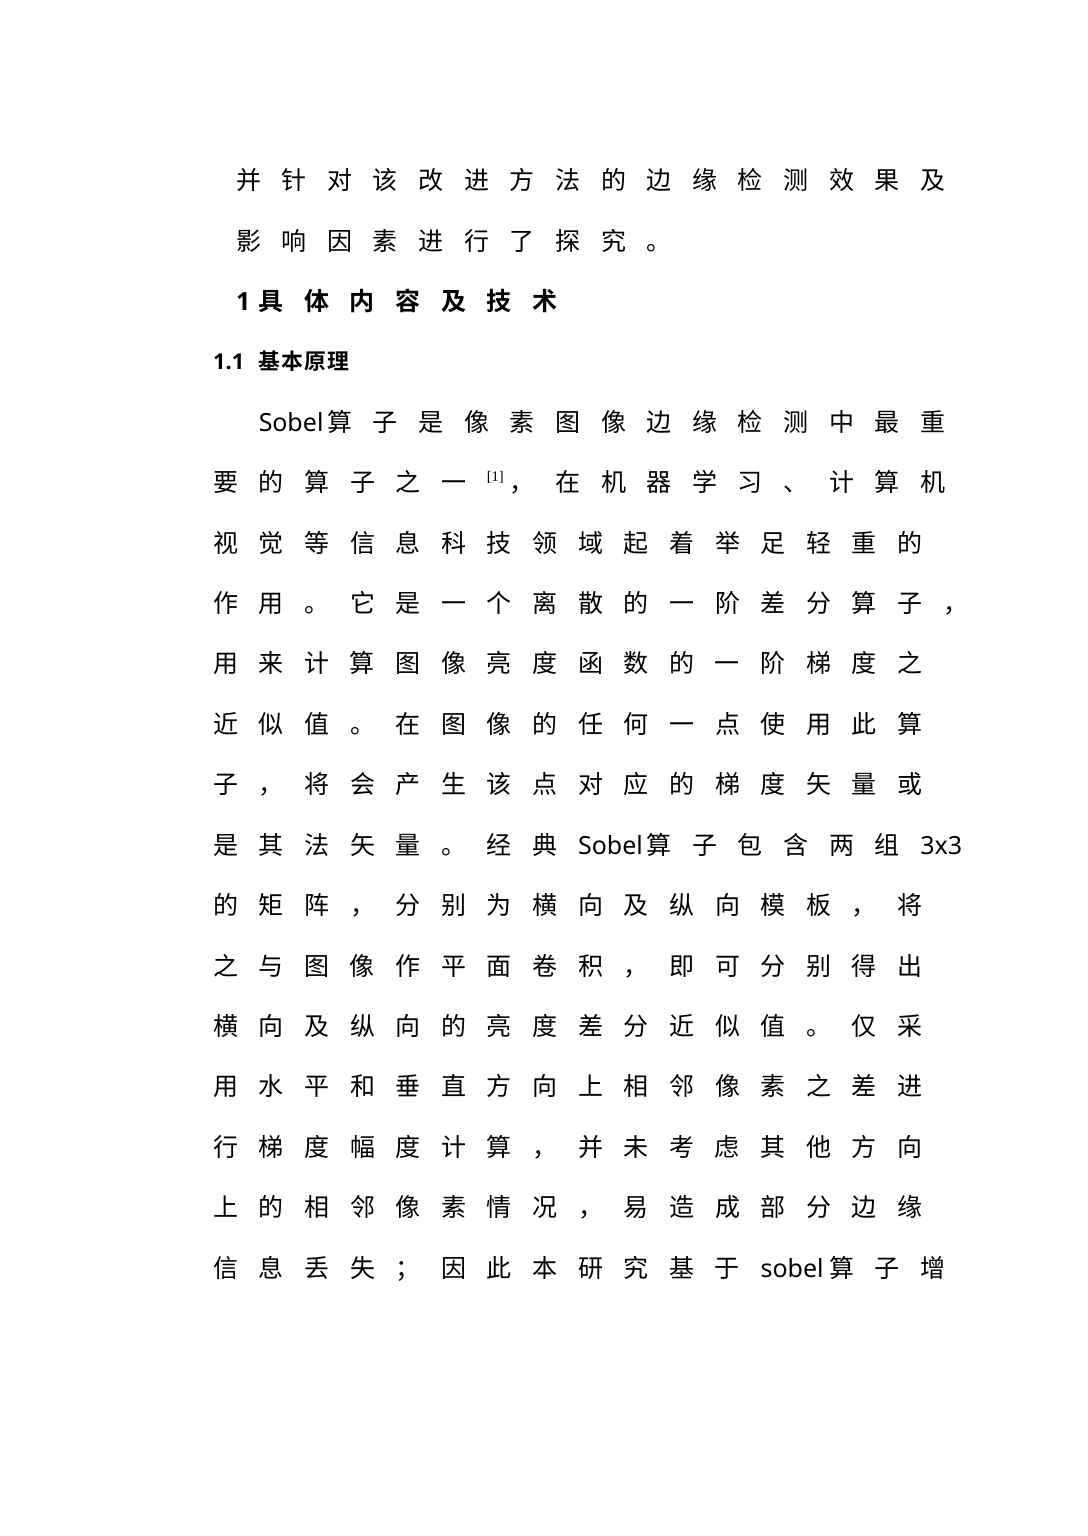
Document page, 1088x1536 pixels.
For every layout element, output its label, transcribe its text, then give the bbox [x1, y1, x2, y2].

list 基本原理 [209, 330, 966, 390]
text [213, 148, 966, 269]
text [200, 390, 966, 1296]
text 1 具体内容及技术 [213, 269, 966, 330]
